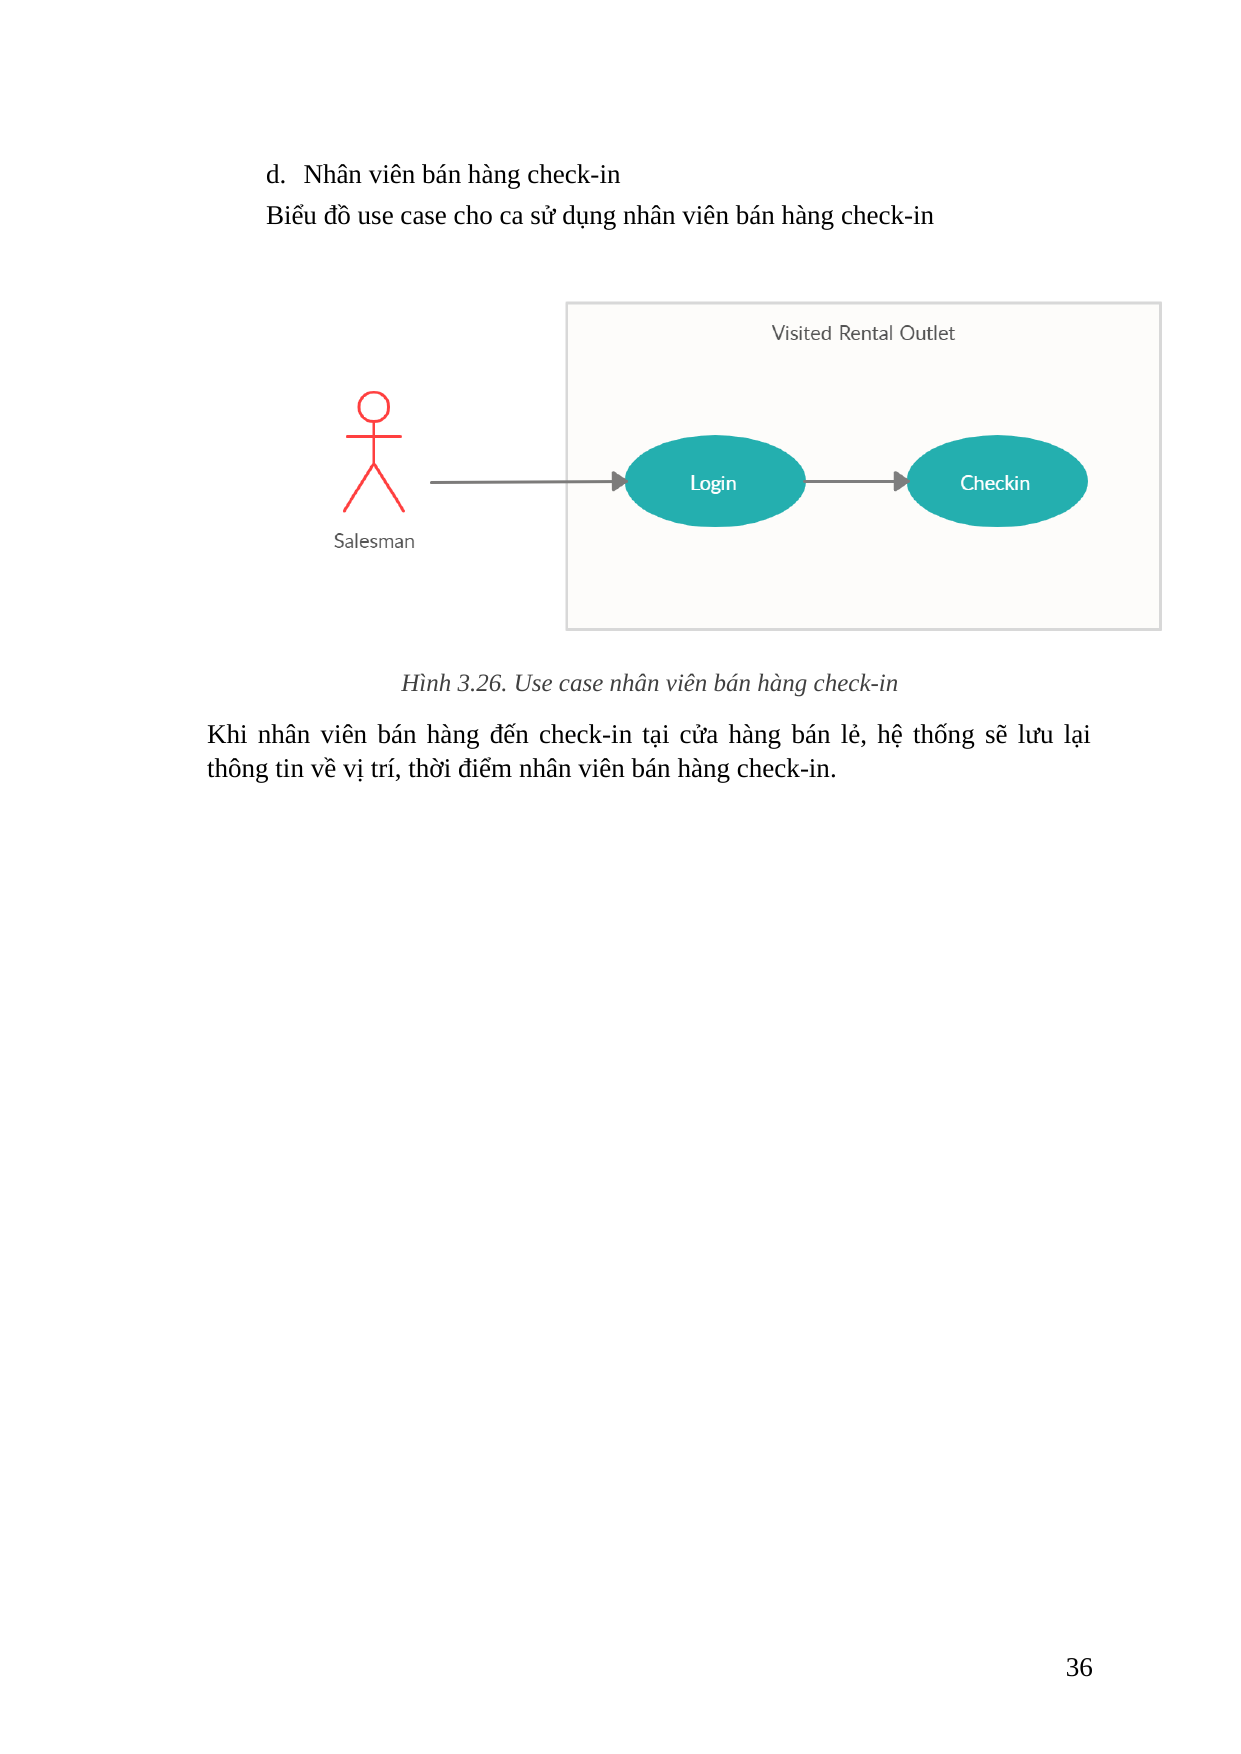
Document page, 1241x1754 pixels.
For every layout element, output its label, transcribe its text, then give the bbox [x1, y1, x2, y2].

text Biểu đồ use case cho ca sử dụng nhân viên bán hàng check-in [266, 199, 1092, 230]
list Nhân viên bán hàng check-in [266, 158, 1092, 190]
picture [303, 273, 1190, 659]
text Khi nhân viên bán hàng đến check-in tại cửa hàng bán lẻ, hệ thống sẽ lưu lại thông tin về vị trí, thời điểm nhân viên bán hàng check-in. [207, 718, 1092, 783]
